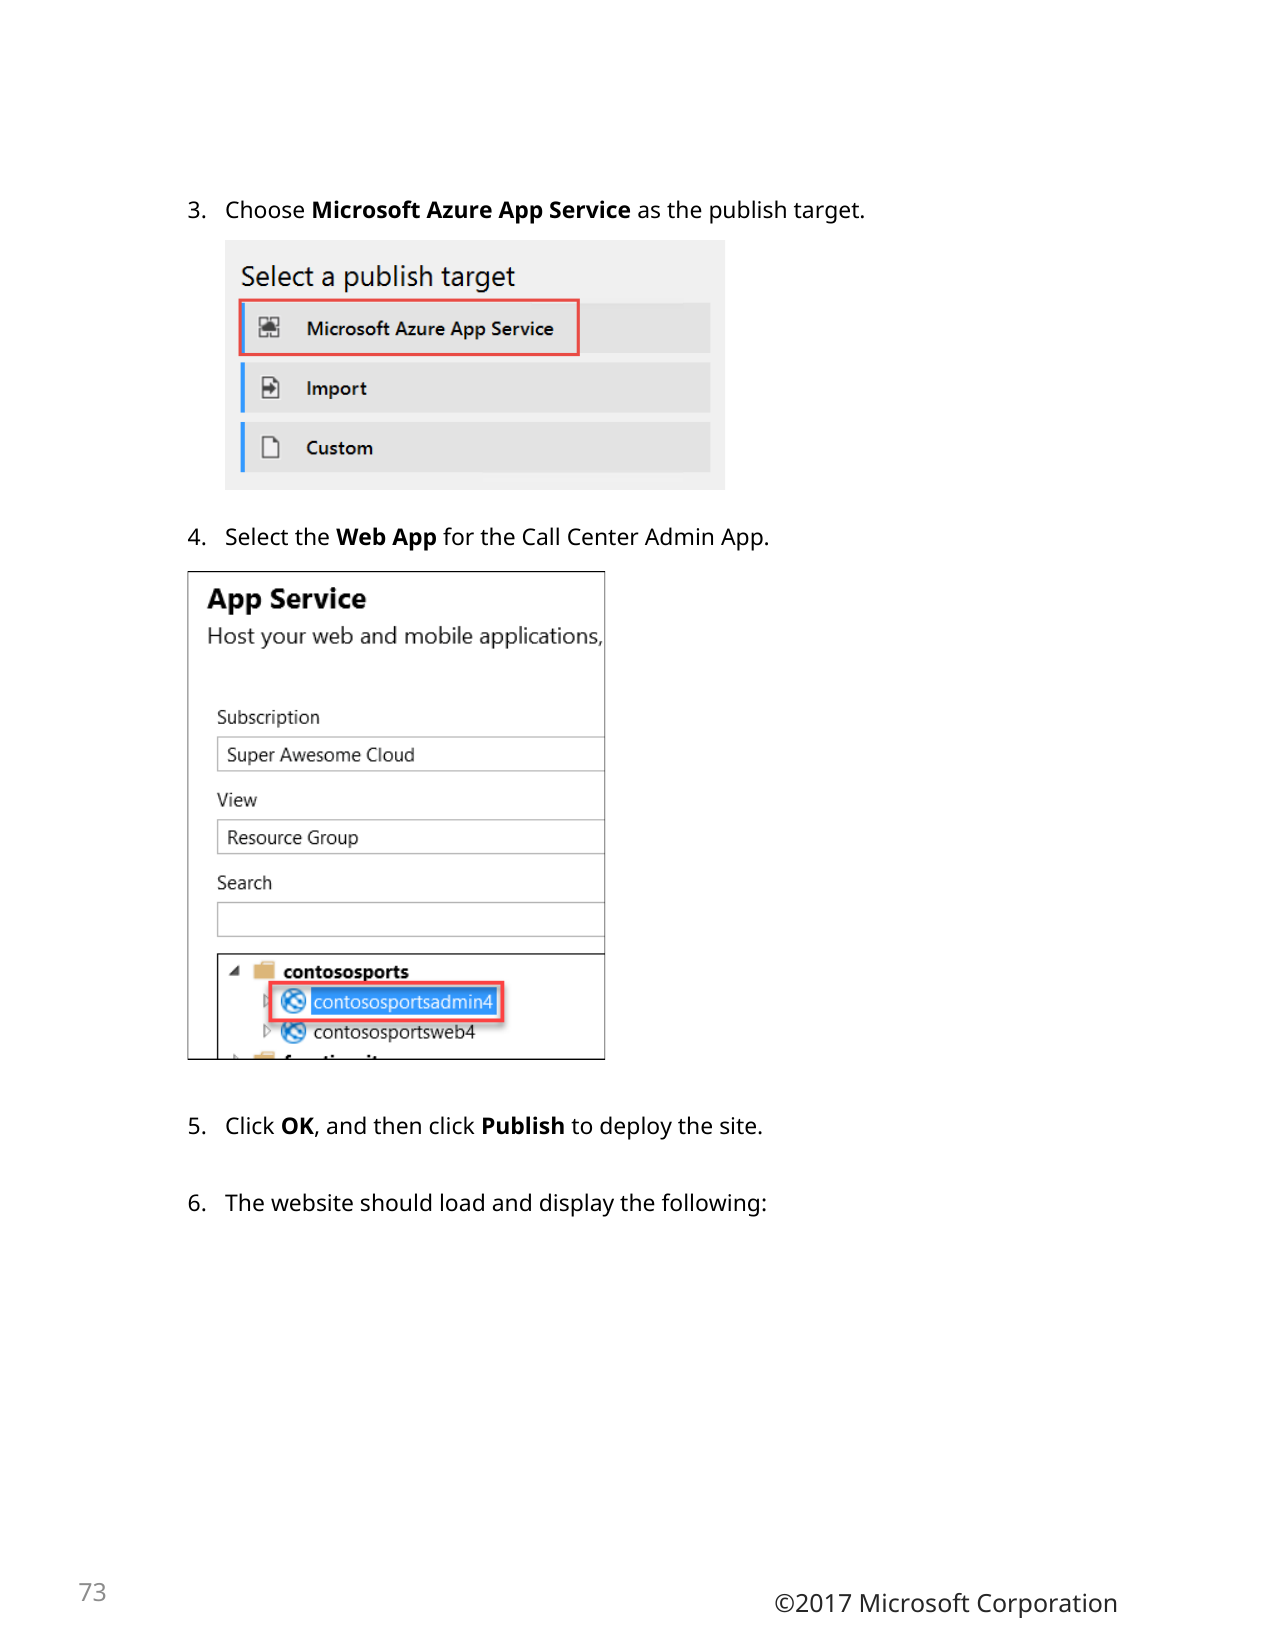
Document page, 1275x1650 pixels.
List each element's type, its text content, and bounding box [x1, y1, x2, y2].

list The website should load and display the following: [187, 1187, 1125, 1219]
picture [187, 571, 605, 1060]
picture [225, 240, 725, 490]
list Select the Web App for the Call Center Admin App. [187, 521, 1125, 552]
list Click OK, and then click Publish to deploy the site. [187, 1110, 1125, 1141]
list Choose Microsoft Azure App Service as the publish target. [187, 194, 1125, 225]
